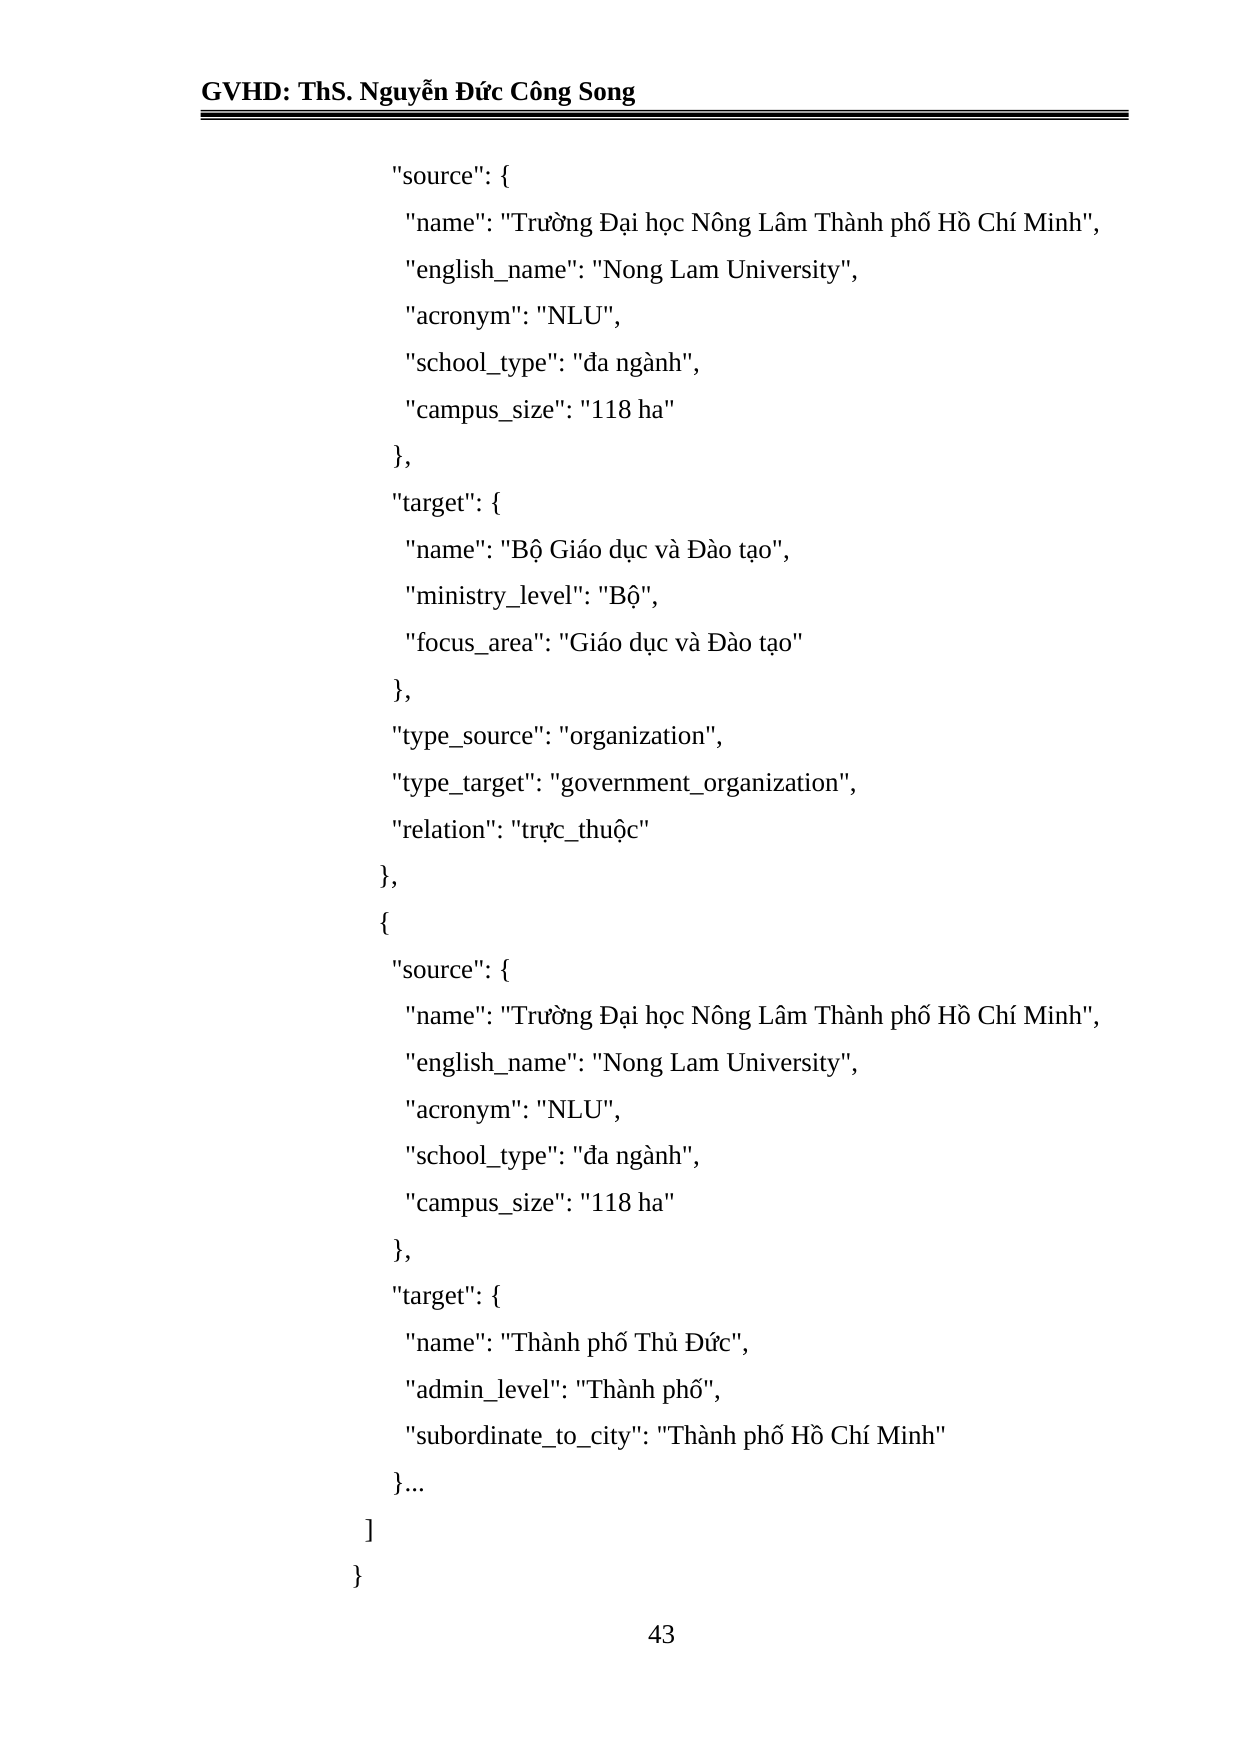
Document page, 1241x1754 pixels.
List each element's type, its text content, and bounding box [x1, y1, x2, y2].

text "type_target": "government_organization", [351, 766, 1122, 797]
text "admin_level": "Thành phố", [351, 1373, 1122, 1404]
text }... [351, 1466, 1122, 1497]
text "english_name": "Nong Lam University", [351, 1046, 1122, 1077]
text } [351, 1559, 1122, 1591]
text "school_type": "đa ngành", [351, 346, 1122, 377]
text "focus_area": "Giáo dục và Đào tạo" [351, 626, 1122, 657]
text { [351, 906, 1122, 937]
text }, [351, 439, 1122, 471]
text "relation": "trực_thuộc" [351, 813, 1122, 844]
text "acronym": "NLU", [351, 299, 1122, 331]
text "subordinate_to_city": "Thành phố Hồ Chí Minh" [351, 1419, 1122, 1451]
text "type_source": "organization", [351, 719, 1122, 751]
text "english_name": "Nong Lam University", [351, 253, 1122, 284]
text "name": "Bộ Giáo dục và Đào tạo", [351, 533, 1122, 564]
text }, [351, 1233, 1122, 1264]
text }, [351, 673, 1122, 704]
text "target": { [351, 1279, 1122, 1311]
text "name": "Thành phố Thủ Đức", [351, 1326, 1122, 1357]
text ] [351, 1513, 1122, 1544]
text "name": "Trường Đại học Nông Lâm Thành phố Hồ Chí Minh", [351, 206, 1122, 237]
text "target": { [351, 486, 1122, 517]
text }, [351, 859, 1122, 891]
text "source": { [351, 953, 1122, 984]
text "acronym": "NLU", [351, 1093, 1122, 1124]
text "campus_size": "118 ha" [351, 393, 1122, 424]
text "campus_size": "118 ha" [351, 1186, 1122, 1217]
text "ministry_level": "Bộ", [351, 579, 1122, 611]
text "source": { [351, 159, 1122, 191]
text "school_type": "đa ngành", [351, 1139, 1122, 1171]
text "name": "Trường Đại học Nông Lâm Thành phố Hồ Chí Minh", [351, 999, 1122, 1031]
